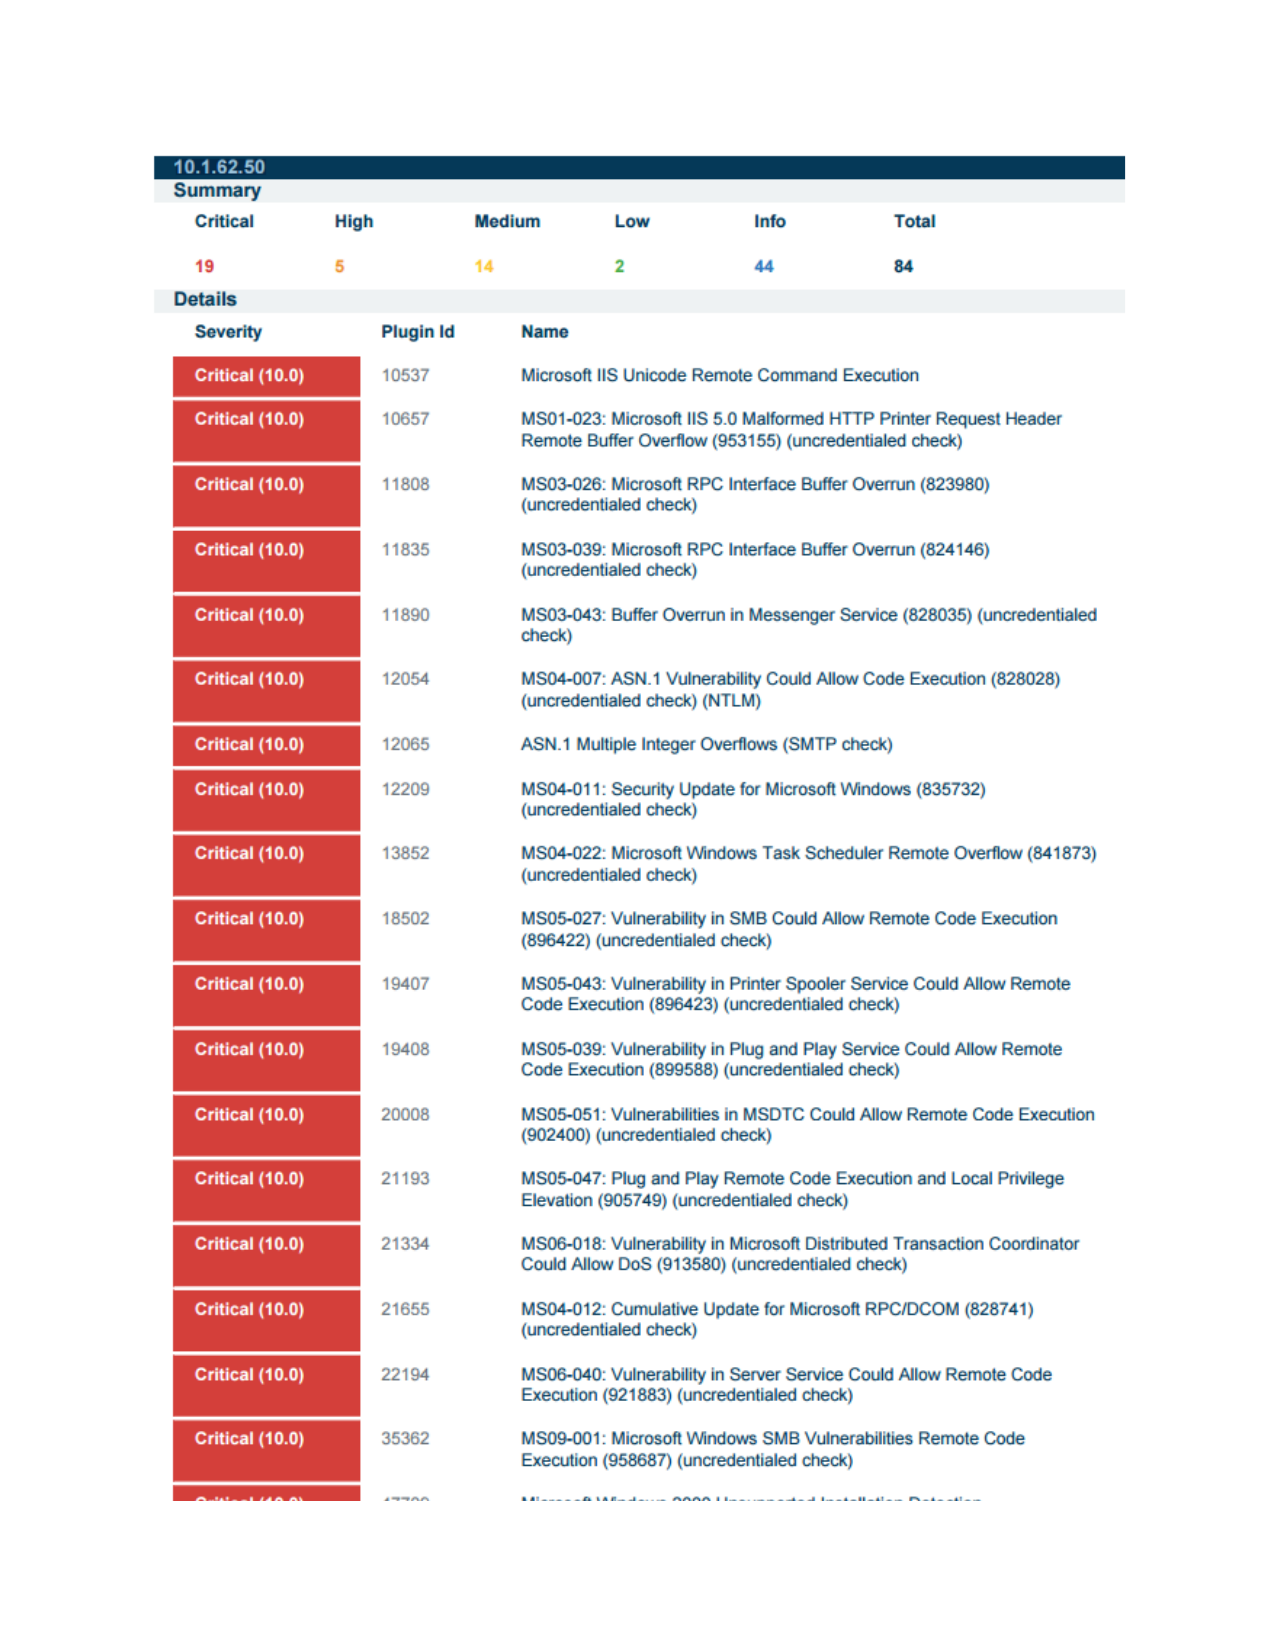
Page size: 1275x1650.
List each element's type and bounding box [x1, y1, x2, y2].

picture [150, 150, 1125, 1501]
